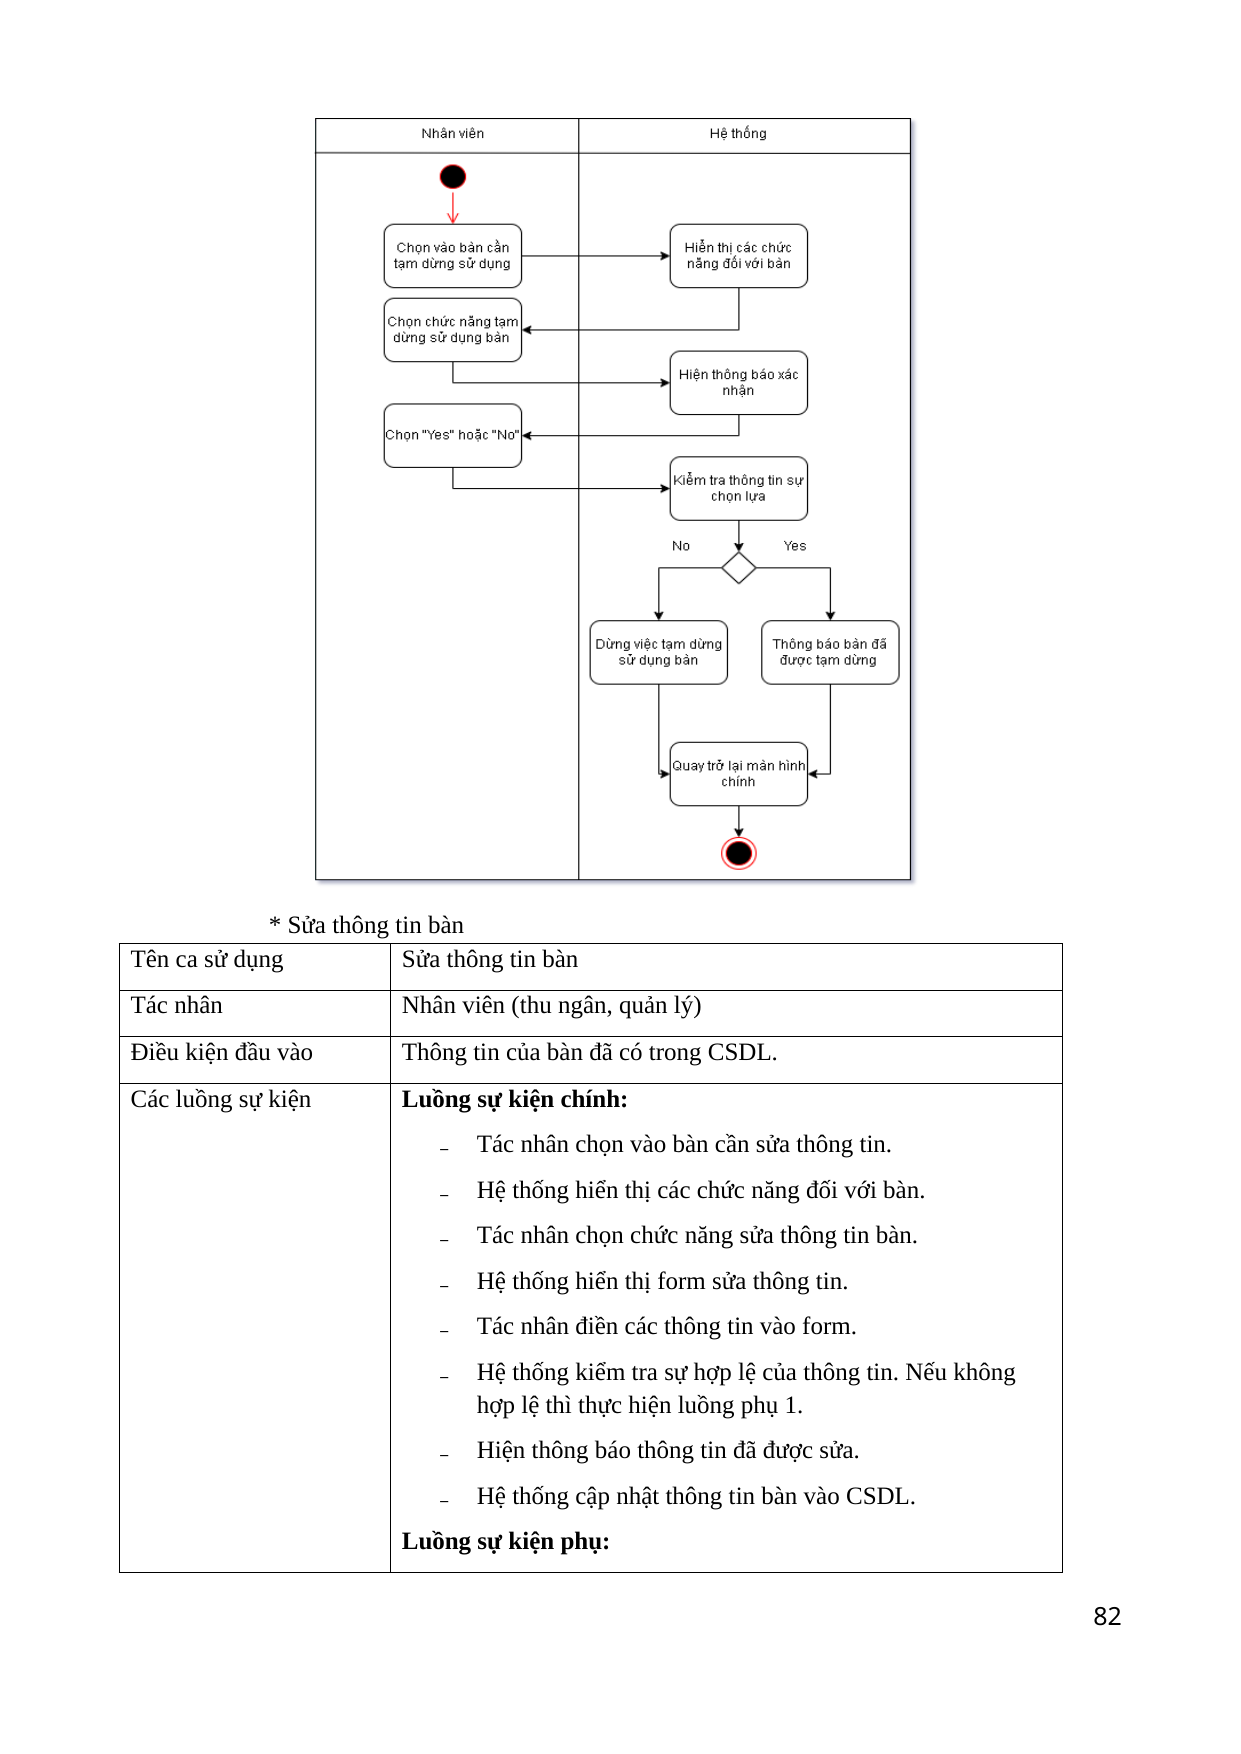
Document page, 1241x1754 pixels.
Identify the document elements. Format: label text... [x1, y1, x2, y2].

table_cell Các luồng sự kiện [120, 1084, 390, 1572]
table_cell Thông tin của bàn đã có trong CSDL. [391, 1037, 1062, 1083]
table_cell Điều kiện đầu vào [120, 1037, 390, 1083]
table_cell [391, 1084, 1062, 1572]
table_header Sửa thông tin bàn [391, 944, 1062, 989]
table_cell Nhân viên (thu ngân, quản lý) [391, 991, 1062, 1036]
picture [314, 118, 926, 893]
table_header Tên ca sử dụng [120, 944, 390, 989]
table_cell Tác nhân [120, 991, 390, 1036]
text * Sửa thông tin bàn [268, 910, 1122, 939]
